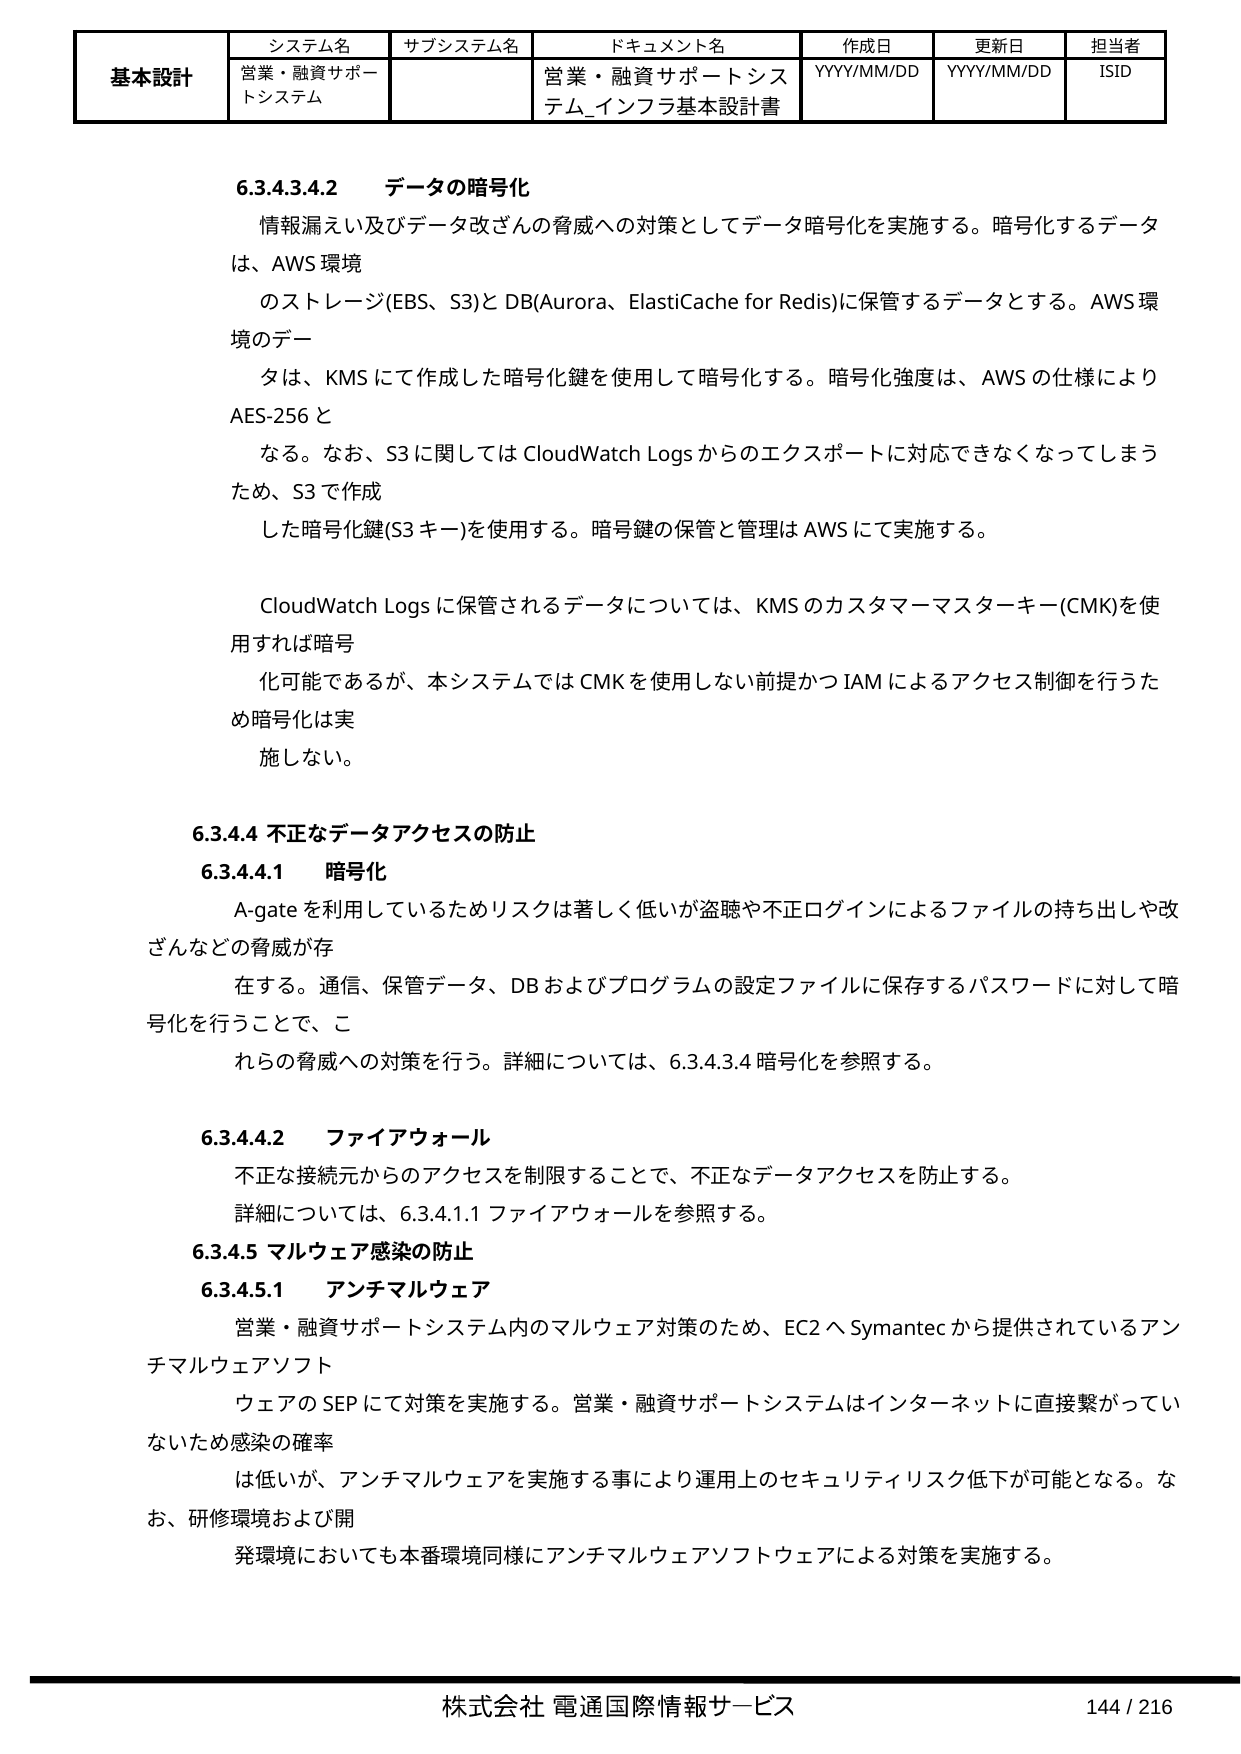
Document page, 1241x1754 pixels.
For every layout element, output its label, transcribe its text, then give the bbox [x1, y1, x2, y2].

text 在する。通信、保管データ、DBおよびプログラムの設定ファイルに保存するパスワードに対して暗号化を行うことで、こ [146, 966, 1181, 1042]
text は低いが、アンチマルウェアを実施する事により運用上のセキュリティリスク低下が可能となる。なお、研修環境および開 [146, 1460, 1181, 1536]
text 発環境においても本番環境同様にアンチマルウェアソフトウェアによる対策を実施する。 [146, 1536, 1181, 1574]
text した暗号化鍵(S3キー)を使用する。暗号鍵の保管と管理はAWSにて実施する。 [230, 509, 1160, 547]
text 情報漏えい及びデータ改ざんの脅威への対策としてデータ暗号化を実施する。暗号化するデータは、AWS環境 [230, 205, 1160, 281]
text 施しない。 [230, 737, 1160, 776]
subtitle データの暗号化 [236, 167, 1181, 205]
text タは、KMSにて作成した暗号化鍵を使用して暗号化する。暗号化強度は、AWSの仕様によりAES-256と [230, 357, 1160, 433]
text 化可能であるが、本システムではCMKを使用しない前提かつIAMによるアクセス制御を行うため暗号化は実 [230, 661, 1160, 737]
text 詳細については、6.3.4.1.1 ファイアウォールを参照する。 [146, 1194, 1181, 1232]
subtitle アンチマルウェア [201, 1270, 1181, 1308]
text 不正な接続元からのアクセスを制限することで、不正なデータアクセスを防止する。 [146, 1156, 1181, 1194]
text なる。なお、S3に関してはCloudWatch Logsからのエクスポートに対応できなくなってしまうため、S3で作成 [230, 433, 1160, 509]
subtitle 暗号化 [201, 852, 1181, 889]
subtitle 不正なデータアクセスの防止 [192, 813, 1181, 852]
text 営業・融資サポートシステム内のマルウェア対策のため、EC2へSymantecから提供されているアンチマルウェアソフト [146, 1308, 1181, 1384]
picture [442, 1694, 794, 1718]
text のストレージ(EBS、S3)とDB(Aurora、ElastiCache for Redis)に保管するデータとする。AWS環境のデー [230, 281, 1160, 357]
text ウェアのSEPにて対策を実施する。営業・融資サポートシステムはインターネットに直接繋がっていないため感染の確率 [146, 1384, 1181, 1460]
subtitle マルウェア感染の防止 [192, 1232, 1181, 1270]
text A-gateを利用しているためリスクは著しく低いが盗聴や不正ログインによるファイルの持ち出しや改ざんなどの脅威が存 [146, 889, 1181, 966]
subtitle ファイアウォール [201, 1118, 1181, 1156]
text れらの脅威への対策を行う。詳細については、6.3.4.3.4 暗号化を参照する。 [146, 1042, 1181, 1080]
text CloudWatch Logsに保管されるデータについては、KMSのカスタマーマスターキー(CMK)を使用すれば暗号 [230, 585, 1160, 661]
